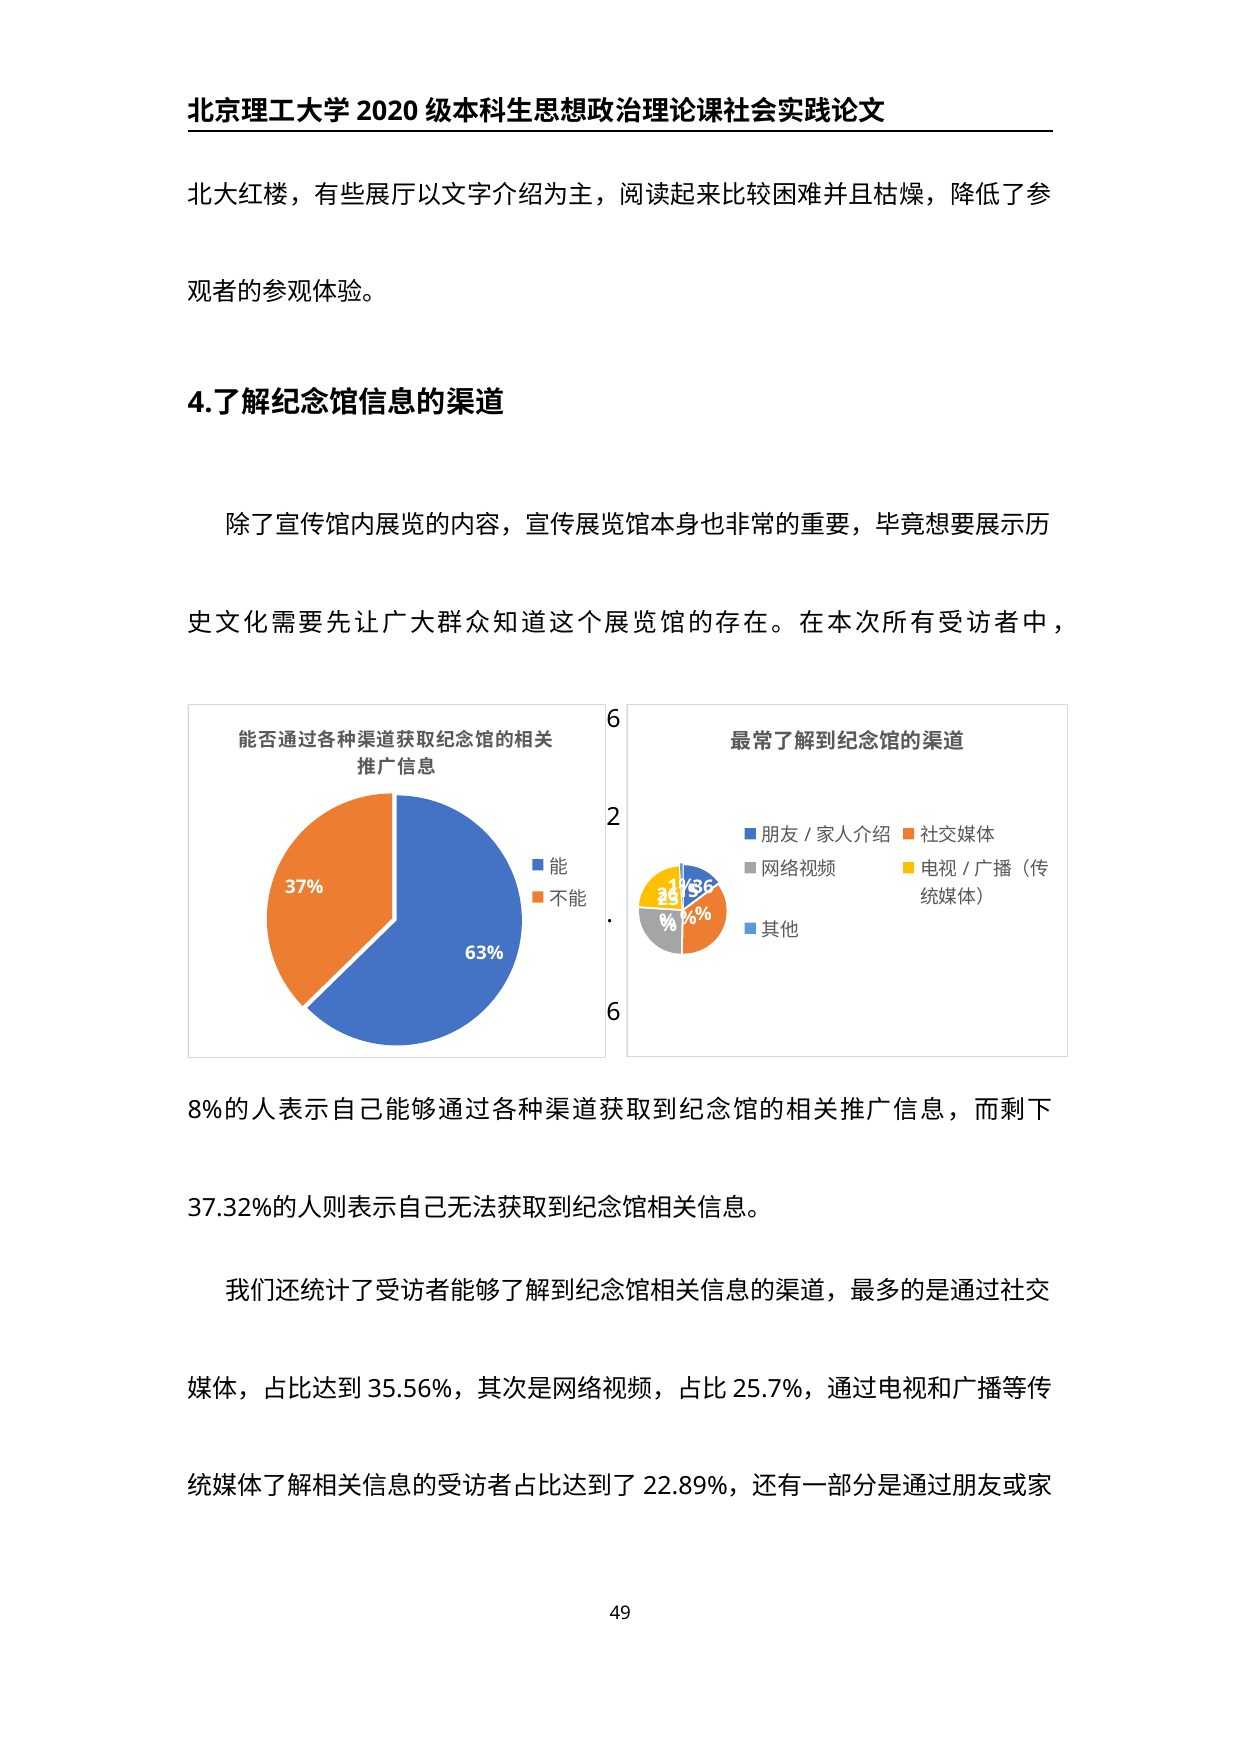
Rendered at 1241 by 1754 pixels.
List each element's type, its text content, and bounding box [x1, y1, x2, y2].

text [187, 1256, 1053, 1516]
text 除了宣传馆内展览的内容，宣传展览馆本身也非常的重要，毕竟想要展示历史文化需要先让广大群众知道这个展览馆的存在。在本次所有受访者中，62.68%的人表示自己能够通过各种渠道获取到纪念馆的相关推广信息，而剩下37.32%的人则表示自己无法获取到纪念馆相关信息。 [187, 491, 1053, 1238]
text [187, 160, 1053, 322]
subtitle 4.了解纪念馆信息的渠道 [187, 367, 1053, 432]
